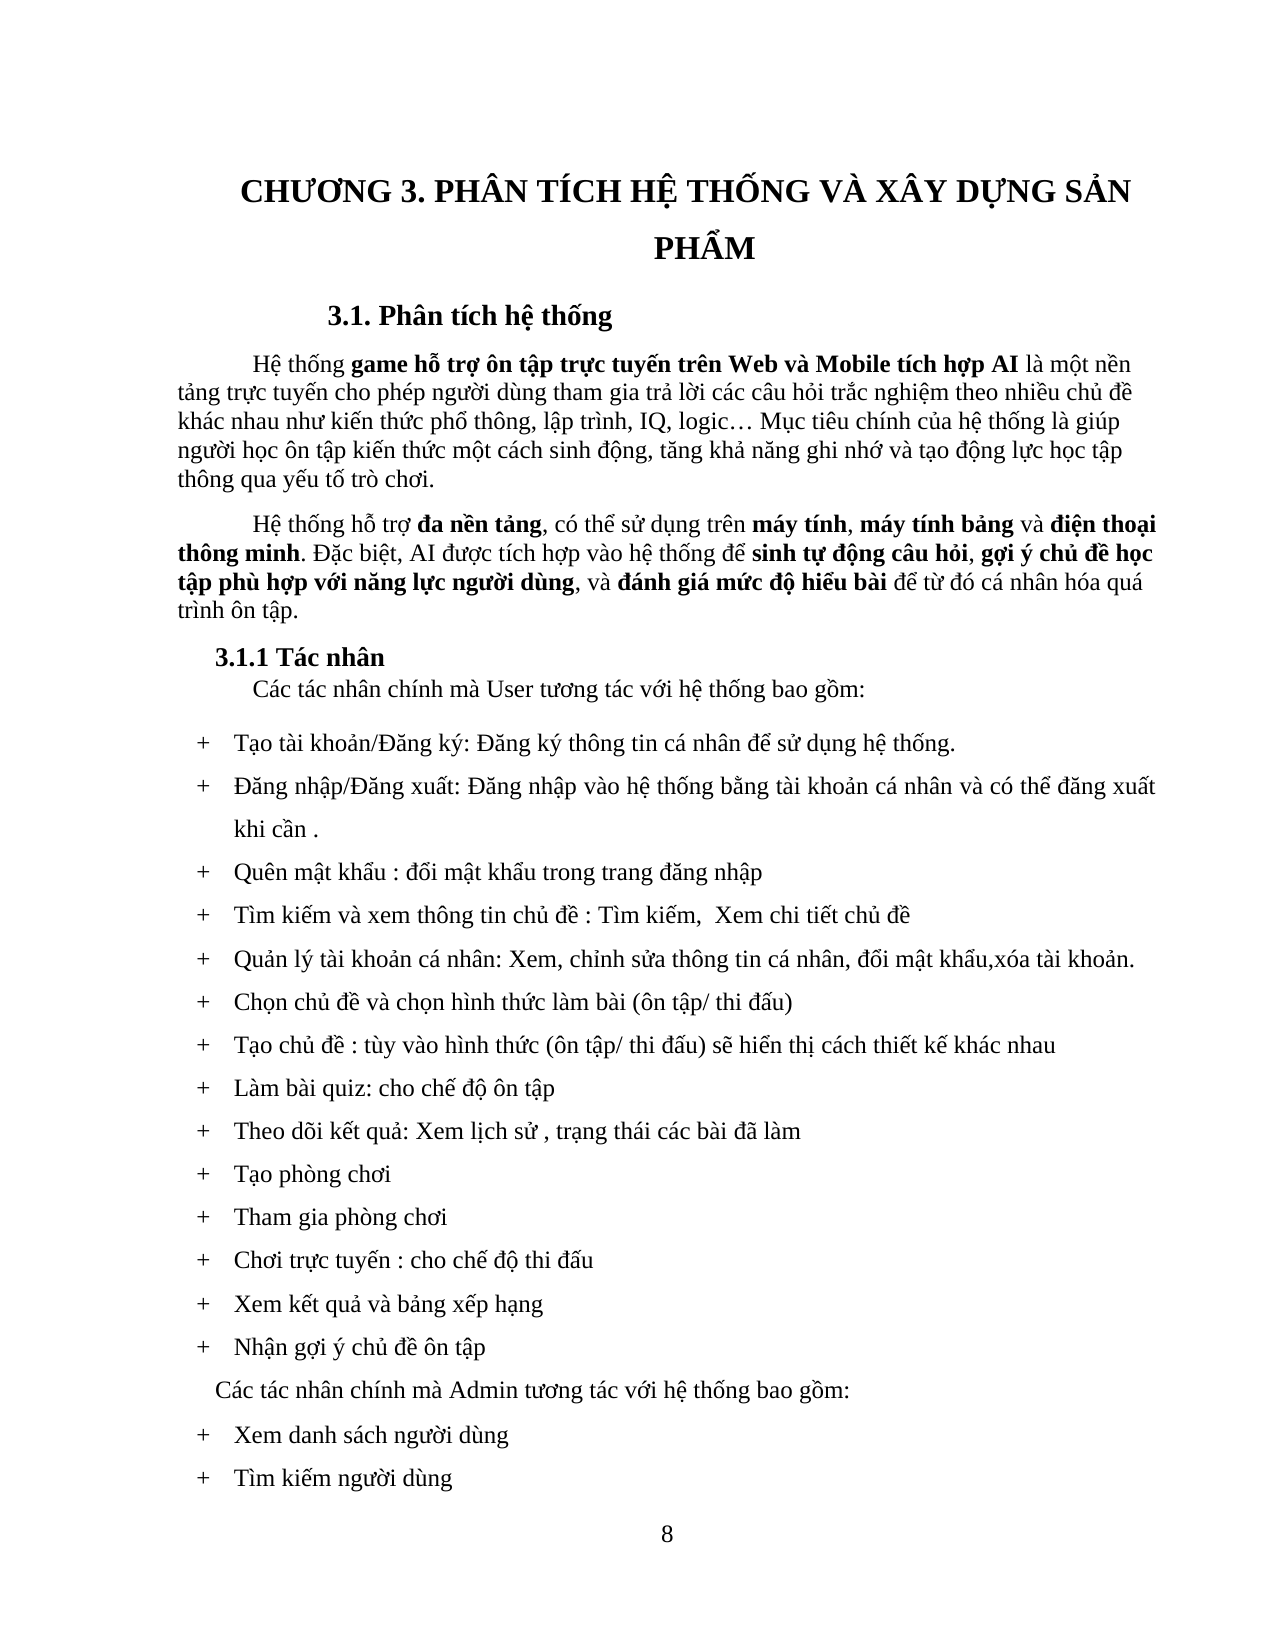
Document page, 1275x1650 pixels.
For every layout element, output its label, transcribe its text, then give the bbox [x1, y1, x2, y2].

list Tạo phòng chơi [196, 1159, 1157, 1188]
text Các tác nhân chính mà Admin tương tác với hệ thống bao gồm: [215, 1375, 1157, 1404]
list Xem danh sách người dùng [196, 1420, 1157, 1449]
list Đăng nhập/Đăng xuất: Đăng nhập vào hệ thống bằng tài khoản cá nhân và có thể đăng xuất khi cần . [196, 771, 1157, 843]
subtitle 3.1. Phân tích hệ thống [252, 298, 1157, 332]
list Tham gia phòng chơi [196, 1202, 1157, 1231]
list Làm bài quiz: cho chế độ ôn tập [196, 1073, 1157, 1102]
list Tìm kiếm và xem thông tin chủ đề : Tìm kiếm, Xem chi tiết chủ đề [196, 901, 1157, 929]
text Hệ thống hỗ trợ đa nền tảng, có thể sử dụng trên máy tính, máy tính bảng và điện thoại thông minh. Đặc biệt, AI được tích hợp vào hệ thống để sinh tự động câu hỏi, gợi ý chủ đề học tập phù hợp với năng lực người dùng, và đánh giá mức độ hiểu bài để từ đó cá nhân hóa quá trình ôn tập. [177, 509, 1157, 624]
list Tạo chủ đề : tùy vào hình thức (ôn tập/ thi đấu) sẽ hiển thị cách thiết kế khác nhau [196, 1030, 1157, 1059]
text Các tác nhân chính mà User tương tác với hệ thống bao gồm: [177, 674, 1157, 703]
list Chọn chủ đề và chọn hình thức làm bài (ôn tập/ thi đấu) [196, 987, 1157, 1016]
text Hệ thống game hỗ trợ ôn tập trực tuyến trên Web và Mobile tích hợp AI là một nền tảng trực tuyến cho phép người dùng tham gia trả lời các câu hỏi trắc nghiệm theo nhiều chủ đề khác nhau như kiến thức phổ thông, lập trình, IQ, logic… Mục tiêu chính của hệ thống là giúp người học ôn tập kiến thức một cách sinh động, tăng khả năng ghi nhớ và tạo động lực học tập thông qua yếu tố trò chơi. [177, 349, 1157, 492]
list Chơi trực tuyến : cho chế độ thi đấu [196, 1246, 1157, 1274]
list Quên mật khẩu : đổi mật khẩu trong trang đăng nhập [196, 857, 1157, 886]
list Tìm kiếm người dùng [196, 1463, 1157, 1492]
subtitle CHƯƠNG 3. PHÂN TÍCH HỆ THỐNG VÀ XÂY DỰNG SẢN PHẨM [215, 171, 1157, 267]
list Xem kết quả và bảng xếp hạng [196, 1289, 1157, 1317]
list Nhận gợi ý chủ đề ôn tập [196, 1332, 1157, 1361]
list Quản lý tài khoản cá nhân: Xem, chỉnh sửa thông tin cá nhân, đổi mật khẩu,xóa tài khoản. [196, 944, 1157, 972]
list Tạo tài khoản/Đăng ký: Đăng ký thông tin cá nhân để sử dụng hệ thống. [196, 728, 1157, 757]
subtitle 3.1.1 Tác nhân [215, 641, 1157, 672]
list Theo dõi kết quả: Xem lịch sử , trạng thái các bài đã làm [196, 1116, 1157, 1145]
